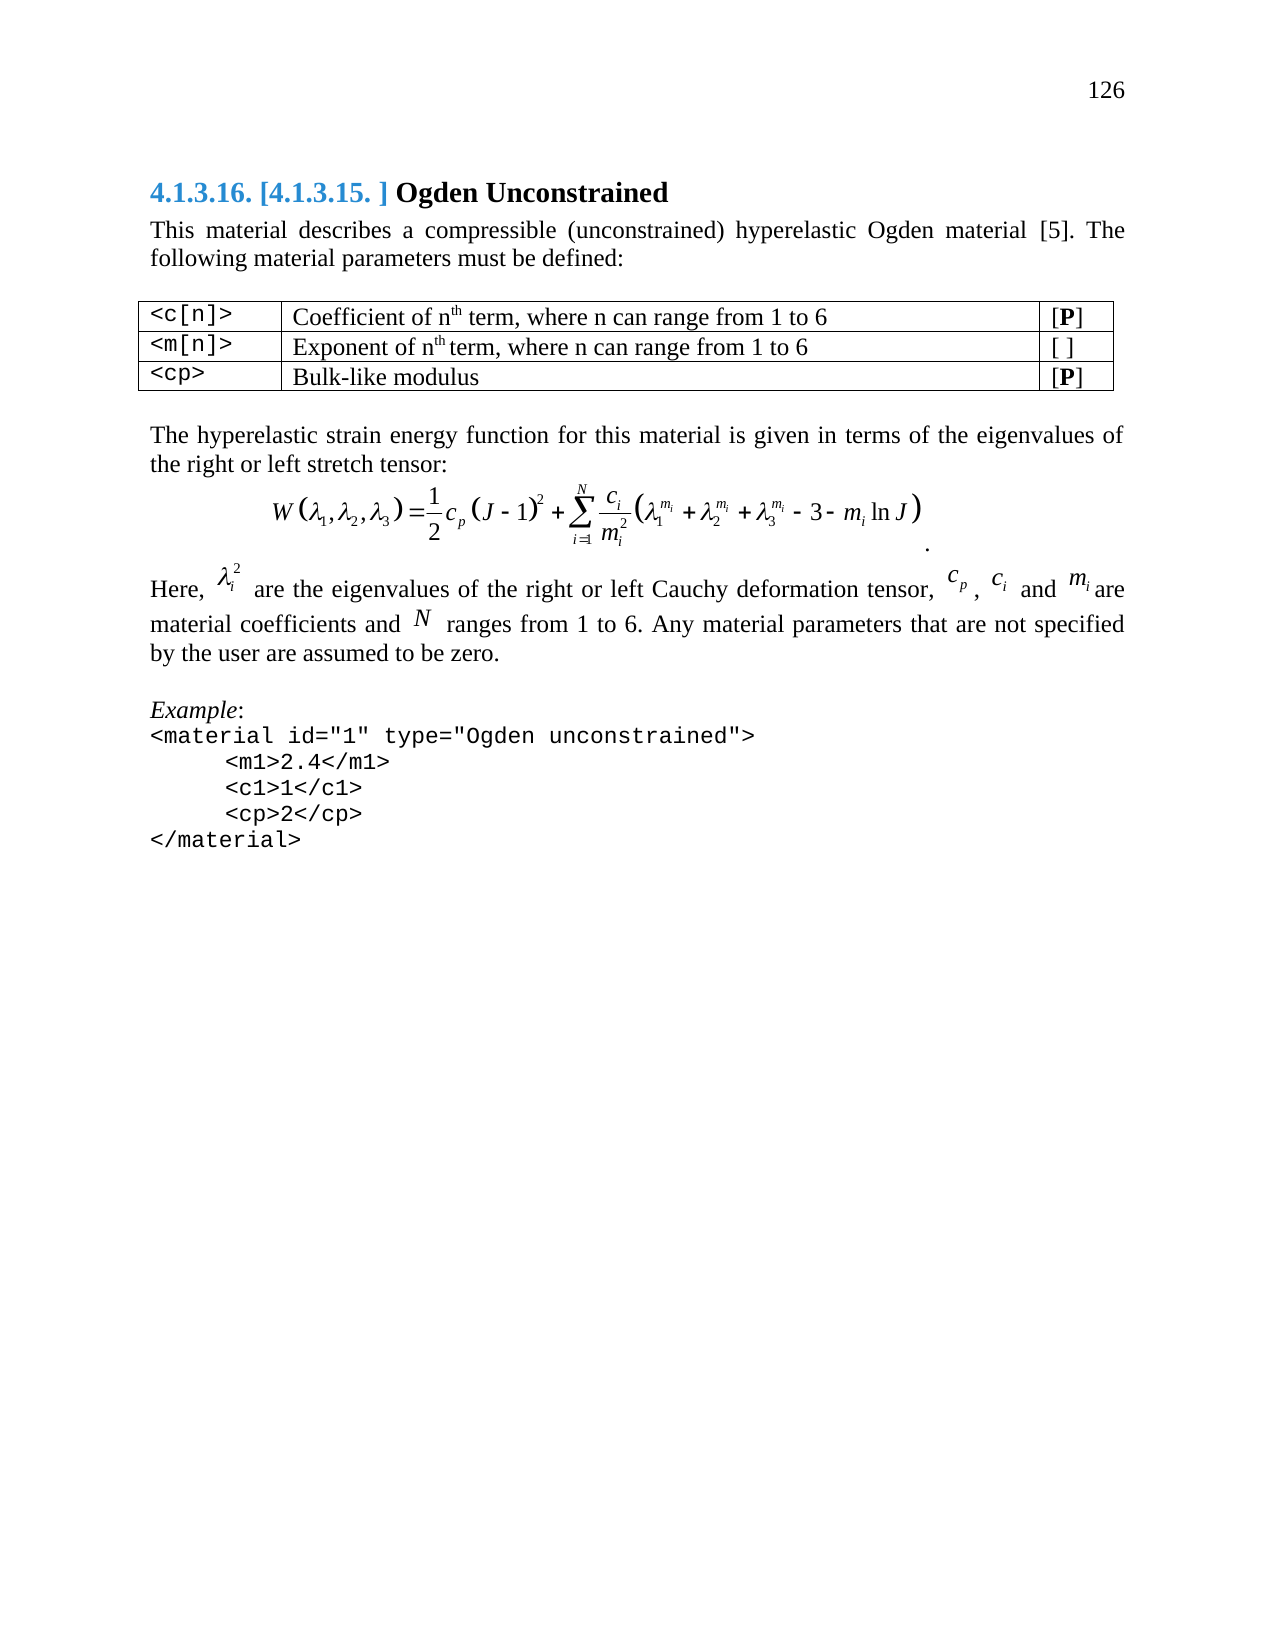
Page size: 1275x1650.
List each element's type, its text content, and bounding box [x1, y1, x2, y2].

text The hyperelastic strain energy function for this material is given in terms of the eigenvalues of the right or left stretch tensor: [150, 420, 1125, 478]
text Example: [150, 696, 1125, 724]
text <cp>2</cp> [150, 802, 1125, 828]
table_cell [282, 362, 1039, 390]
text <m1>2.4</m1> [150, 750, 1125, 776]
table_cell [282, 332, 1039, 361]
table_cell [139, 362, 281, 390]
subtitle Ogden Unconstrained [150, 175, 1125, 208]
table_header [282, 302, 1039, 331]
text <material id="1" type="Ogden unconstrained"> [150, 724, 1125, 750]
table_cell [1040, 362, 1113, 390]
text Here, are the eigenvalues of the right or left Cauchy deformation tensor, , and are material coefficients and ranges from 1 to 6. Any material parameters that are not specified by the user are assumed to be zero. [150, 557, 1125, 667]
text <c1>1</c1> [150, 776, 1125, 802]
text . [150, 478, 1125, 557]
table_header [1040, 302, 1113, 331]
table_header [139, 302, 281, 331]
text </material> [150, 828, 1125, 854]
text This material describes a compressible (unconstrained) hyperelastic Ogden material [5]. The following material parameters must be defined: [150, 215, 1125, 272]
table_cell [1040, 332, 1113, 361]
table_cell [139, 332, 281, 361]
